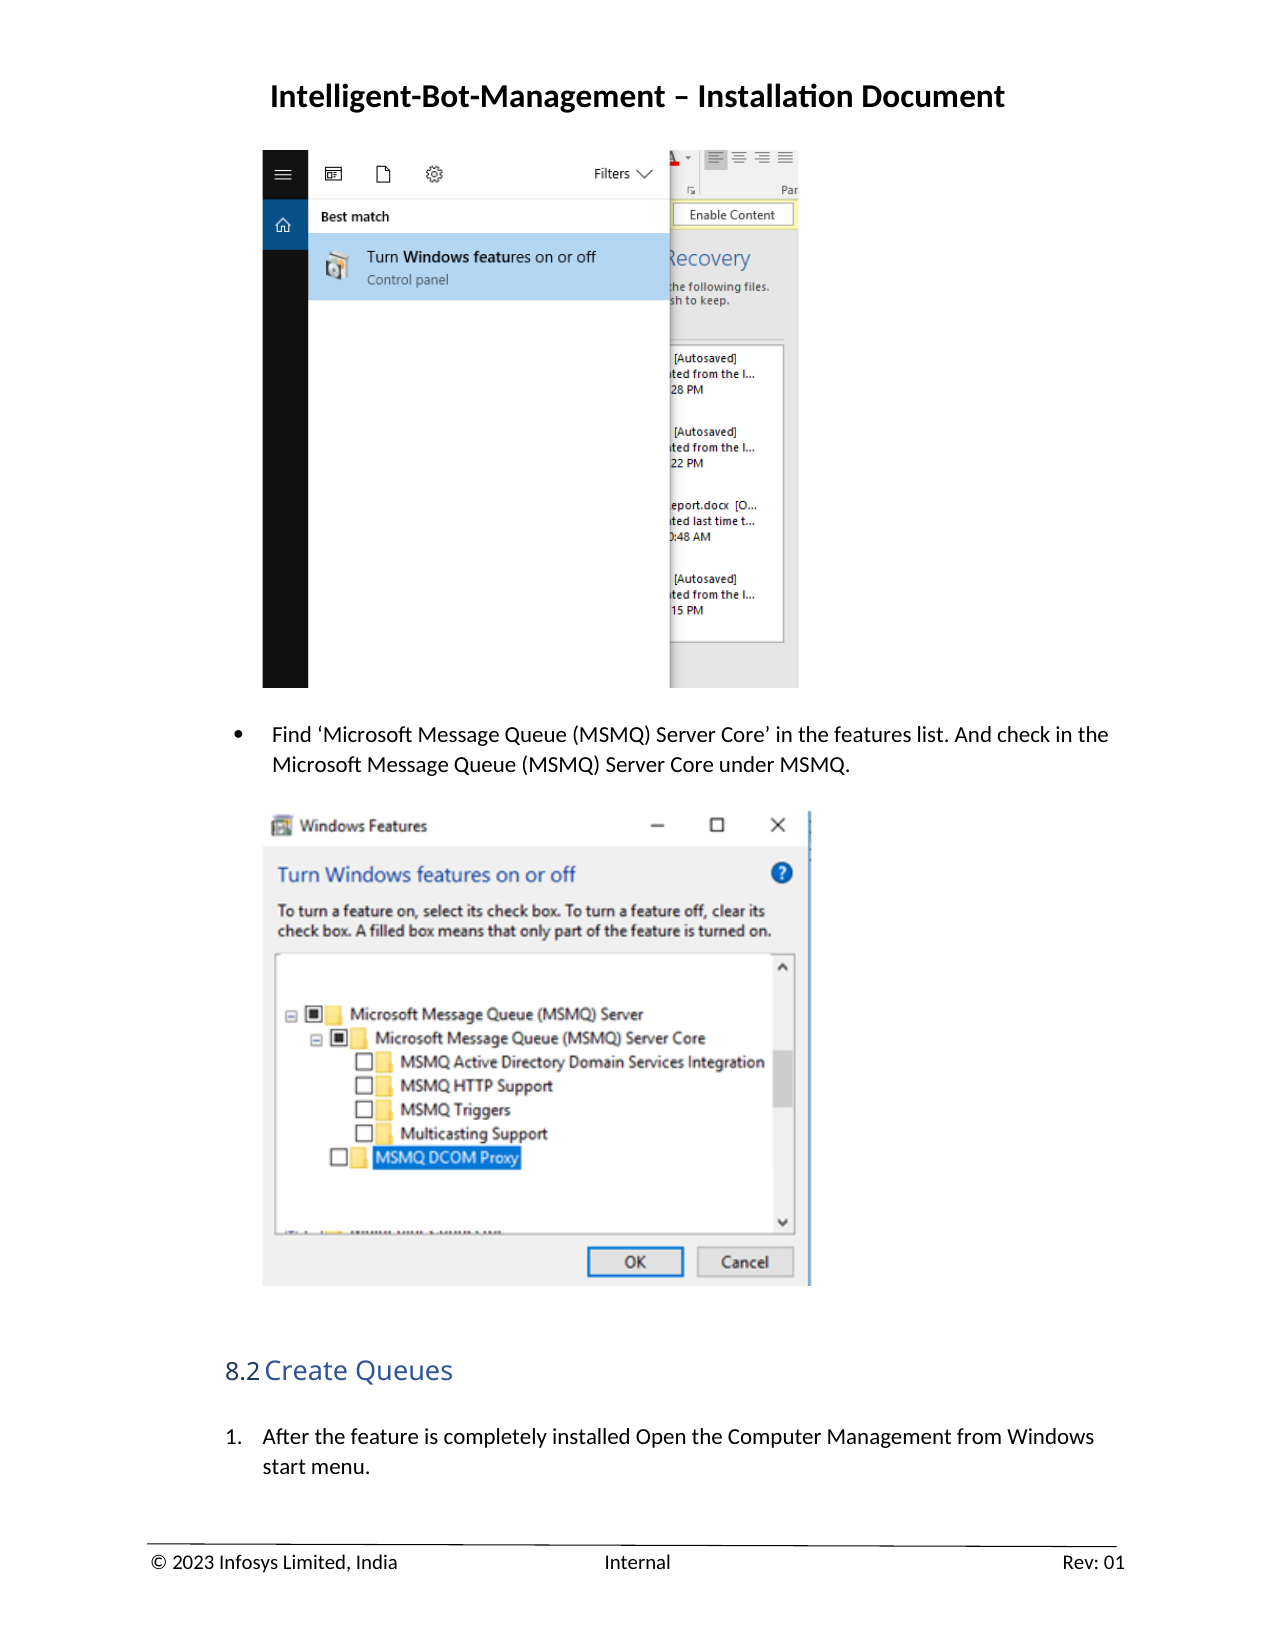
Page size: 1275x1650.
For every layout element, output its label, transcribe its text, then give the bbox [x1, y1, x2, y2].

subtitle Create Queues [225, 1352, 1125, 1389]
list After the feature is completely installed Open the Computer Management from Windows start menu. [225, 1422, 1125, 1480]
list Find ‘Microsoft Message Queue (MSMQ) Server Core’ in the features list. And check in the Microsoft Message Queue (MSMQ) Server Core under MSMQ. [234, 720, 1125, 779]
picture [262, 150, 799, 688]
picture [262, 811, 813, 1286]
